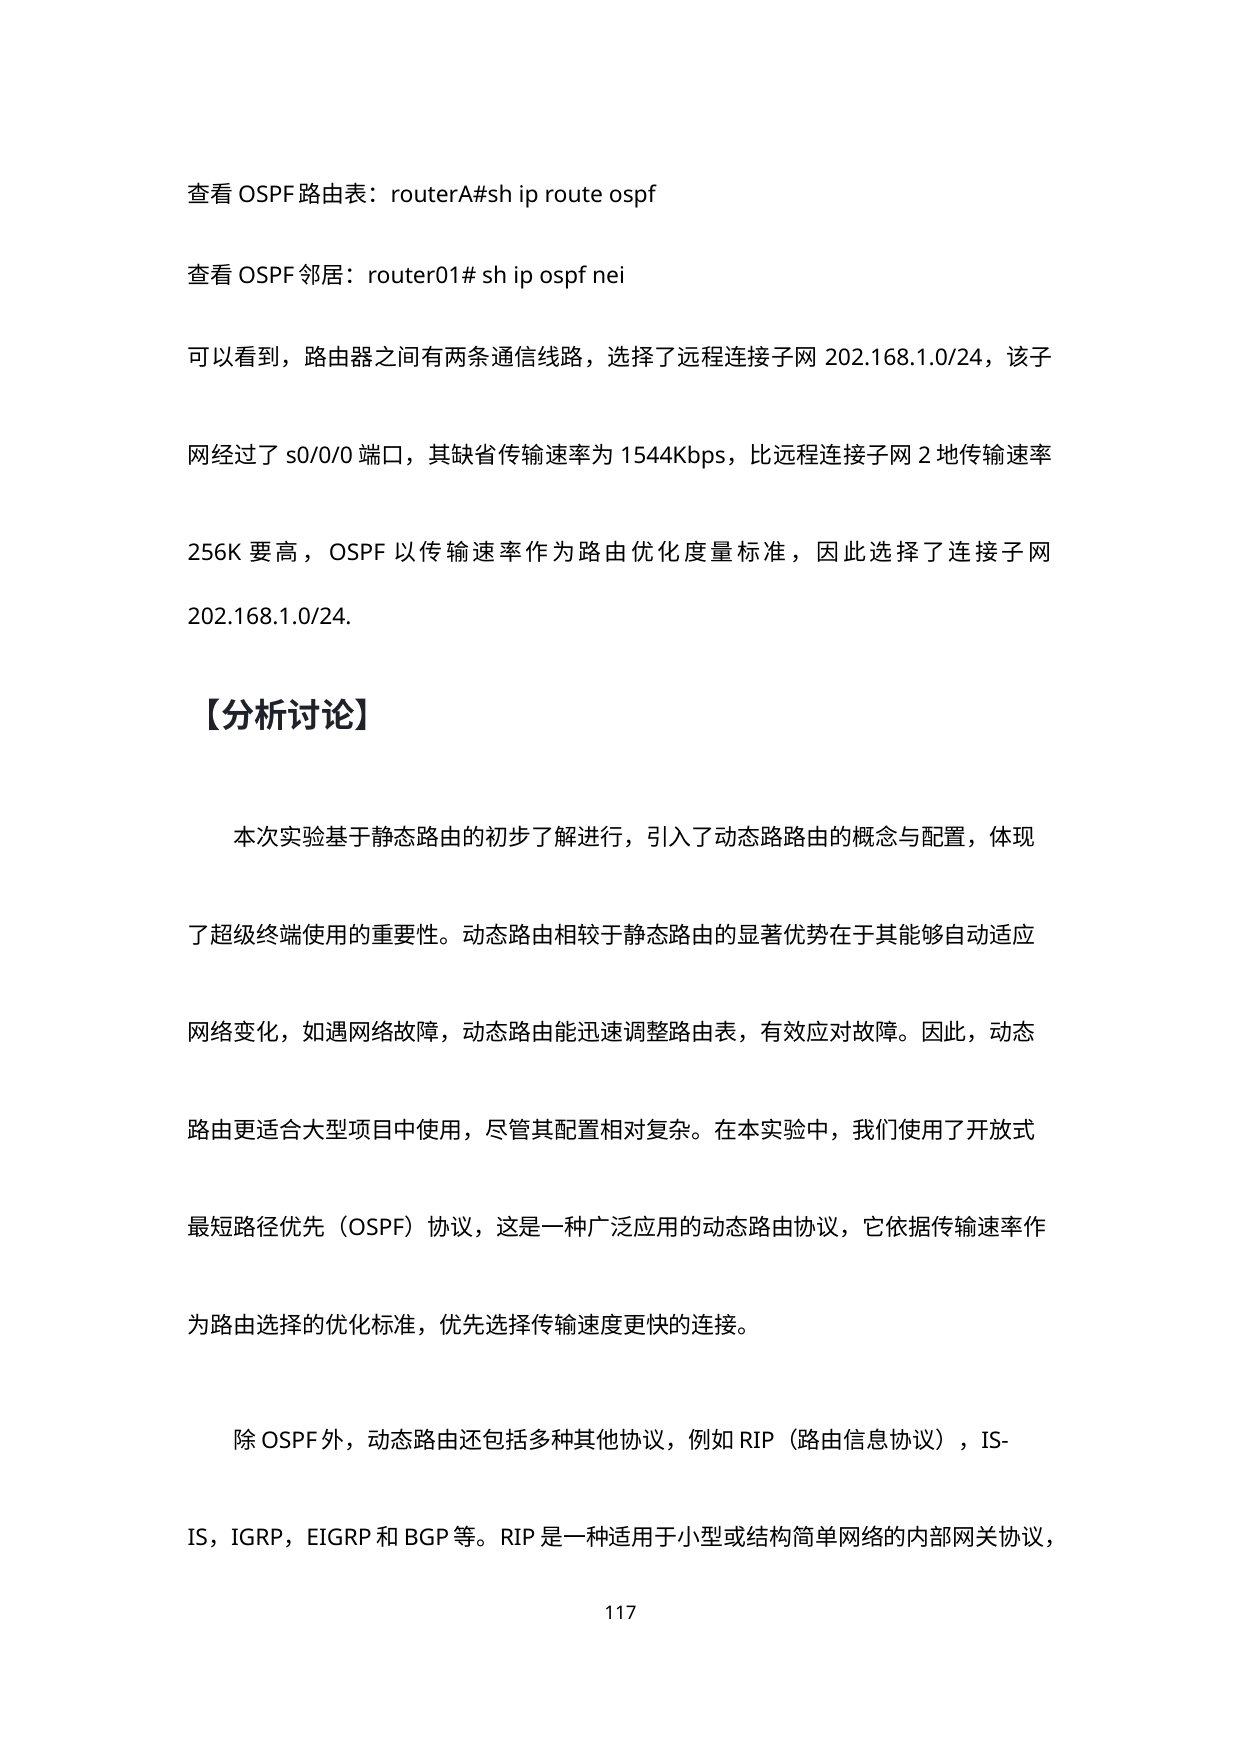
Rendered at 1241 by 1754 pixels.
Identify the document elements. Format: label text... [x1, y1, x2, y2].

text 【分析讨论】 [187, 681, 1053, 746]
text 查看OSPF路由表：routerA#sh ip route ospf [187, 160, 1053, 225]
text 本次实验基于静态路由的初步了解进行，引入了动态路路由的概念与配置，体现了超级终端使用的重要性。动态路由相较于静态路由的显著优势在于其能够自动适应网络变化，如遇网络故障，动态路由能迅速调整路由表，有效应对故障。因此，动态路由更适合大型项目中使用，尽管其配置相对复杂。在本实验中，我们使用了开放式最短路径优先（OSPF）协议，这是一种广泛应用的动态路由协议，它依据传输速率作为路由选择的优化标准，优先选择传输速度更快的连接。 [187, 803, 1053, 1356]
text 查看OSPF邻居：router01# sh ip ospf nei [187, 241, 1053, 306]
text 可以看到，路由器之间有两条通信线路，选择了远程连接子网202.168.1.0/24，该子网经过了s0/0/0端口，其缺省传输速率为1544Kbps，比远程连接子网2地传输速率256K要高，OSPF以传输速率作为路由优化度量标准，因此选择了连接子网202.168.1.0/24. [187, 323, 1053, 632]
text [187, 1406, 1053, 1568]
